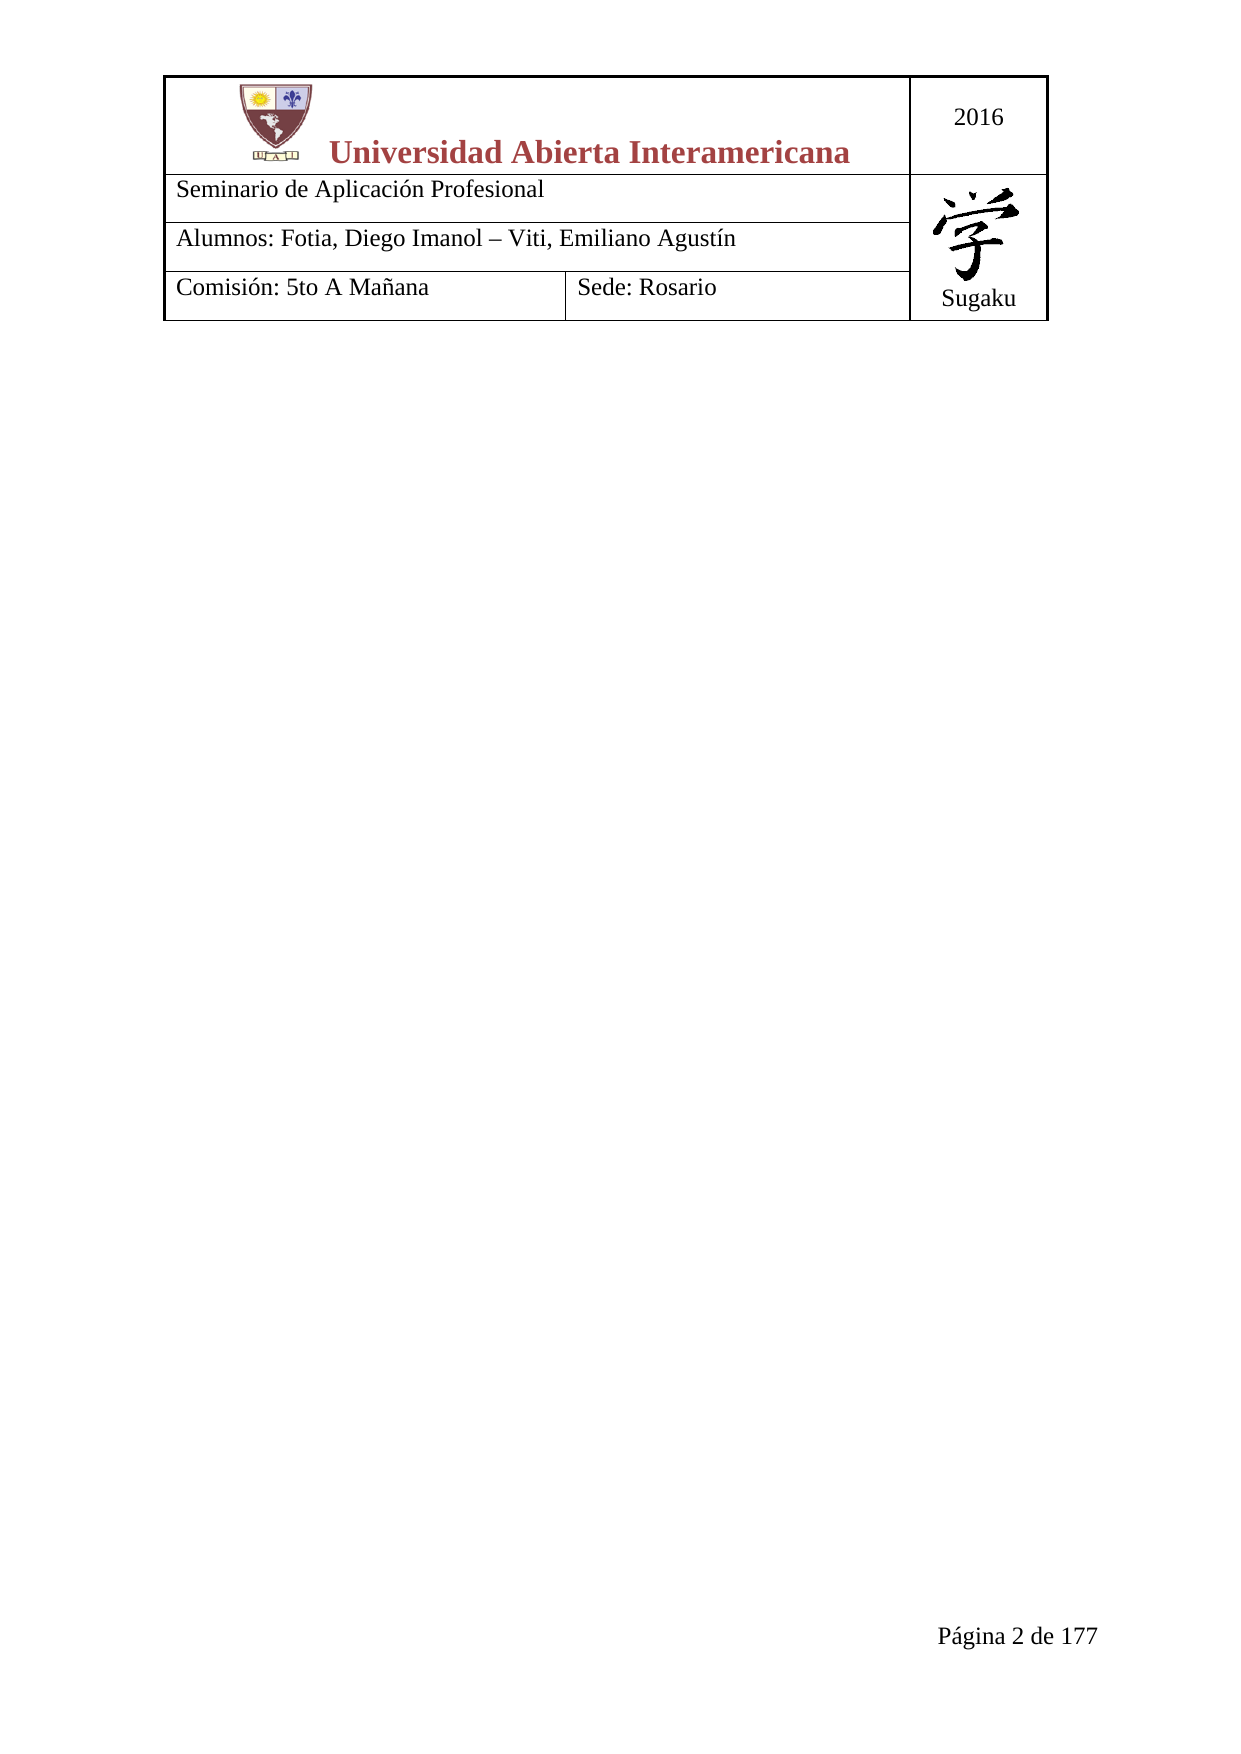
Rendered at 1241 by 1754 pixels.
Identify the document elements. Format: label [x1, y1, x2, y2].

picture [927, 181, 1030, 284]
picture [223, 78, 329, 164]
